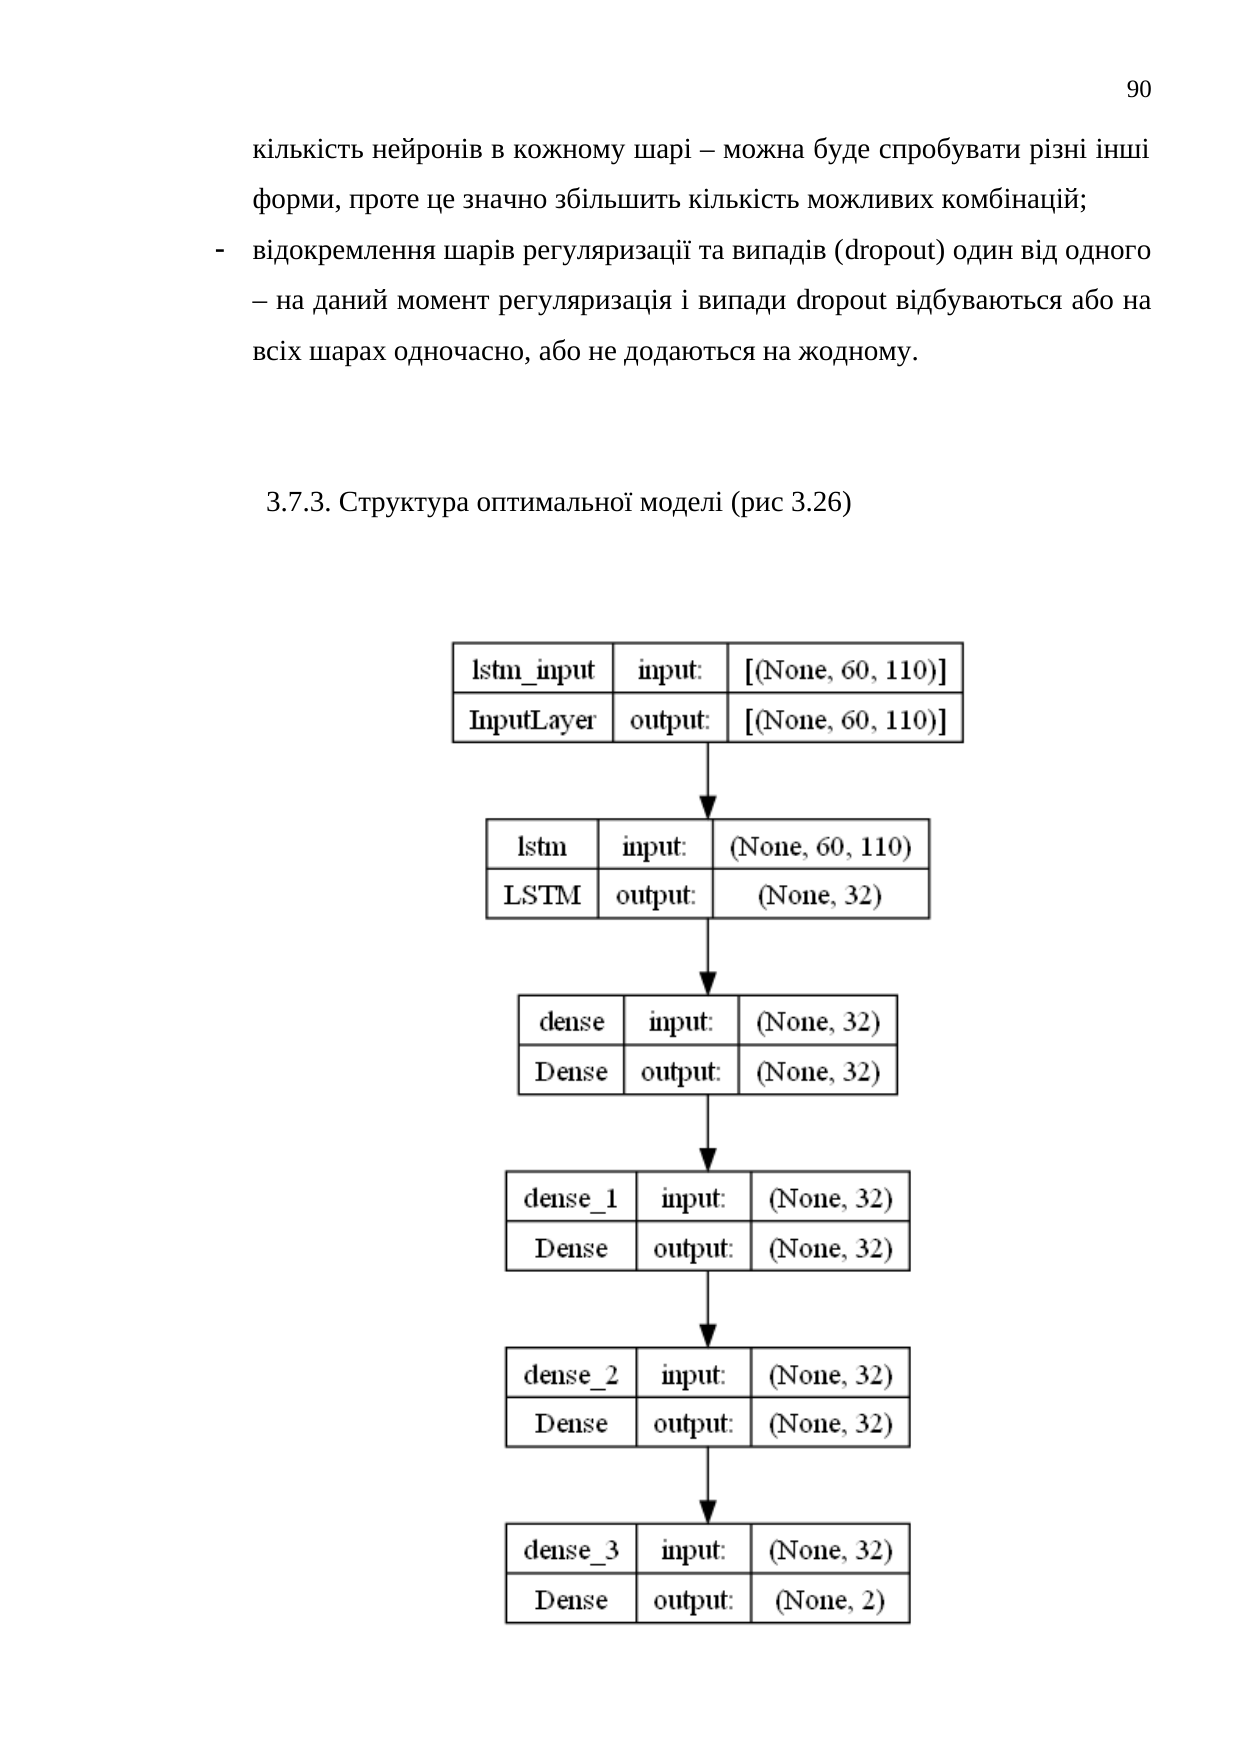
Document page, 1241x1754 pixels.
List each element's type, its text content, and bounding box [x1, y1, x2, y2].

list відокремлення шарів регуляризації та випадів (dropout) один від одного – на даний момент регуляризація і випади dropout відбуваються або на всіх шарах одночасно, або не додаються на жодному. [215, 232, 1152, 366]
picture [445, 634, 972, 1633]
subtitle 3.7.3. Структура оптимальної моделі (рис 3.26) [191, 484, 1152, 517]
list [215, 131, 1152, 215]
